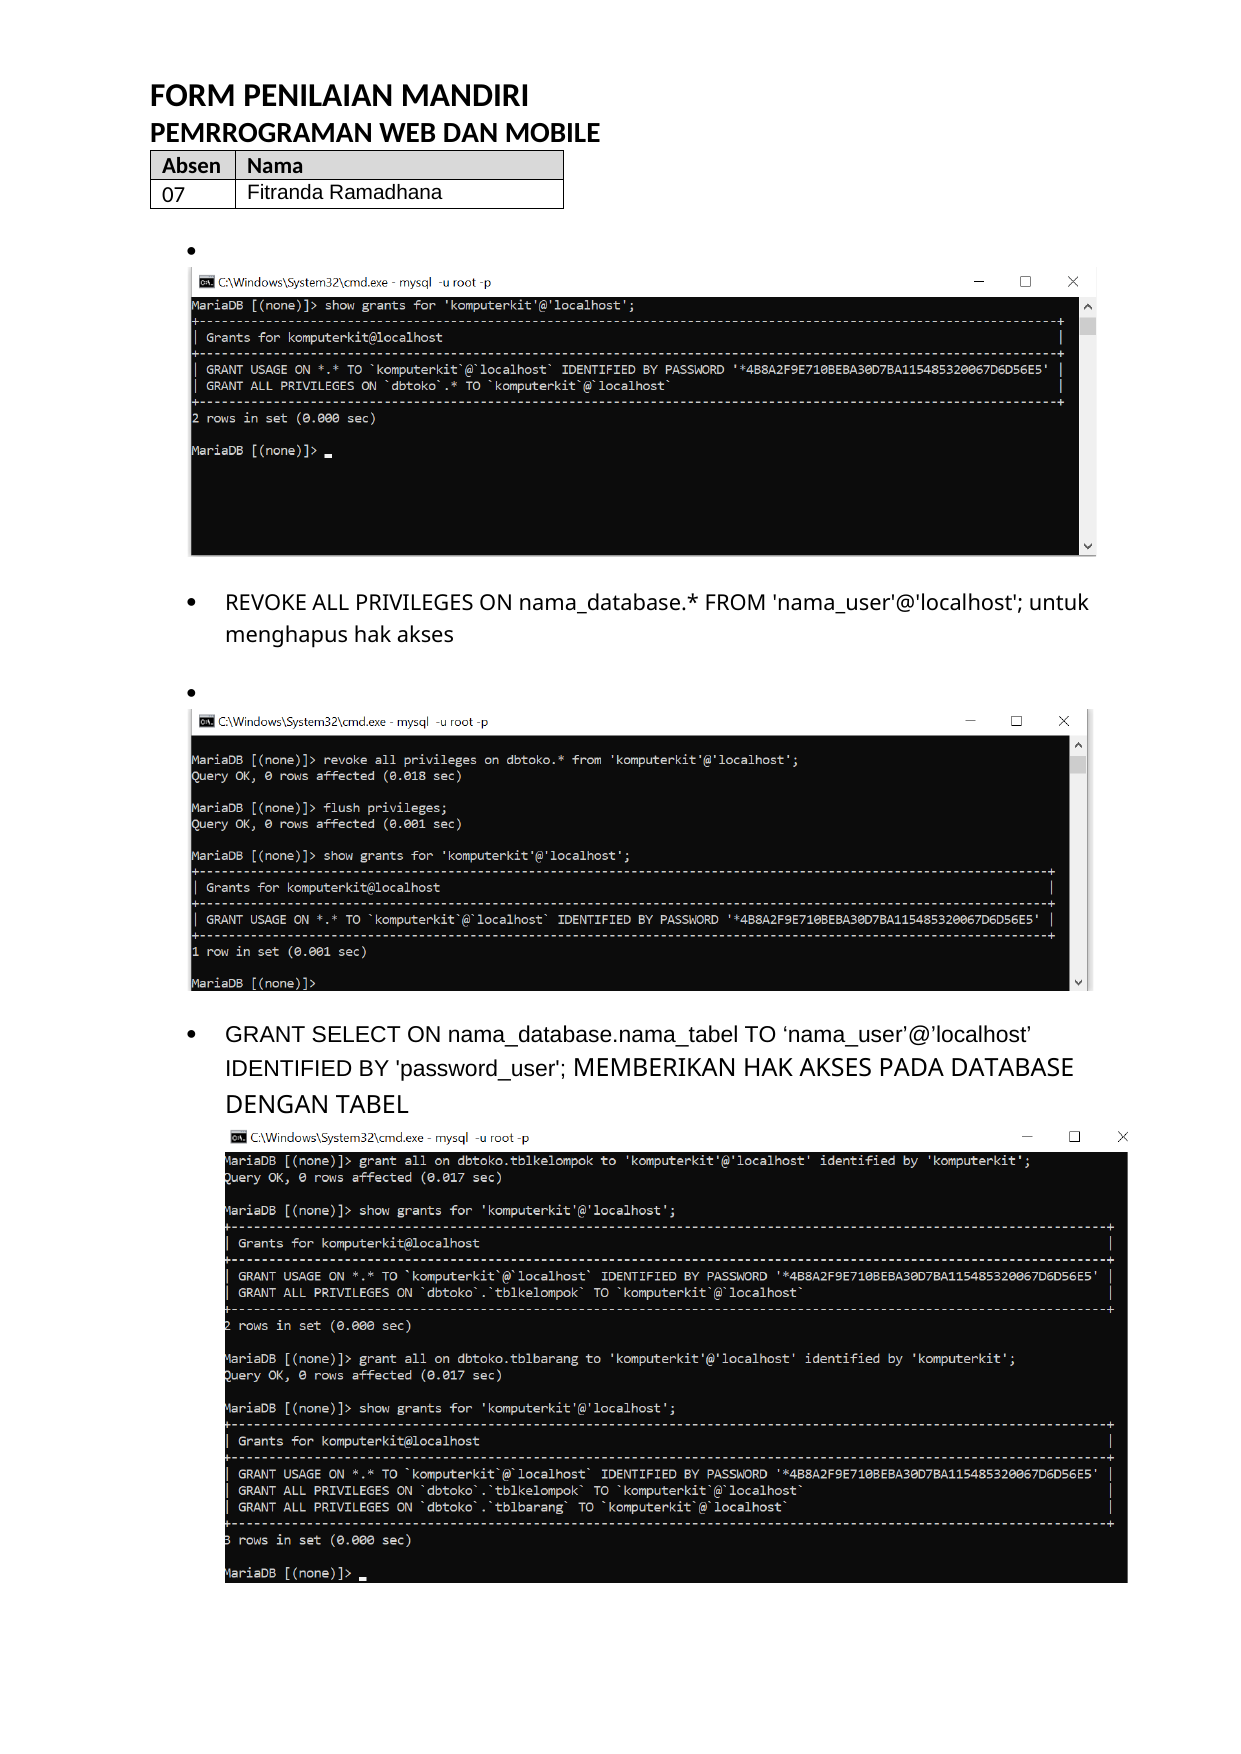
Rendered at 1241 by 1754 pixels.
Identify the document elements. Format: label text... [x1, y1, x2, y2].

picture [187, 267, 1097, 557]
list IDENTIFIED BY 'password_user'; MEMBERIKAN HAK AKSES PADA DATABASE DENGAN TABEL [225, 1050, 1090, 1121]
picture [225, 1123, 1128, 1583]
picture [187, 709, 1094, 991]
list GRANT SELECT ON nama_database.nama_tabel TO ‘nama_user’@’localhost’ [187, 1021, 1090, 1048]
list REVOKE ALL PRIVILEGES ON nama_database.* FROM 'nama_user'@'localhost'; untuk menghapus hak akses [187, 587, 1090, 648]
